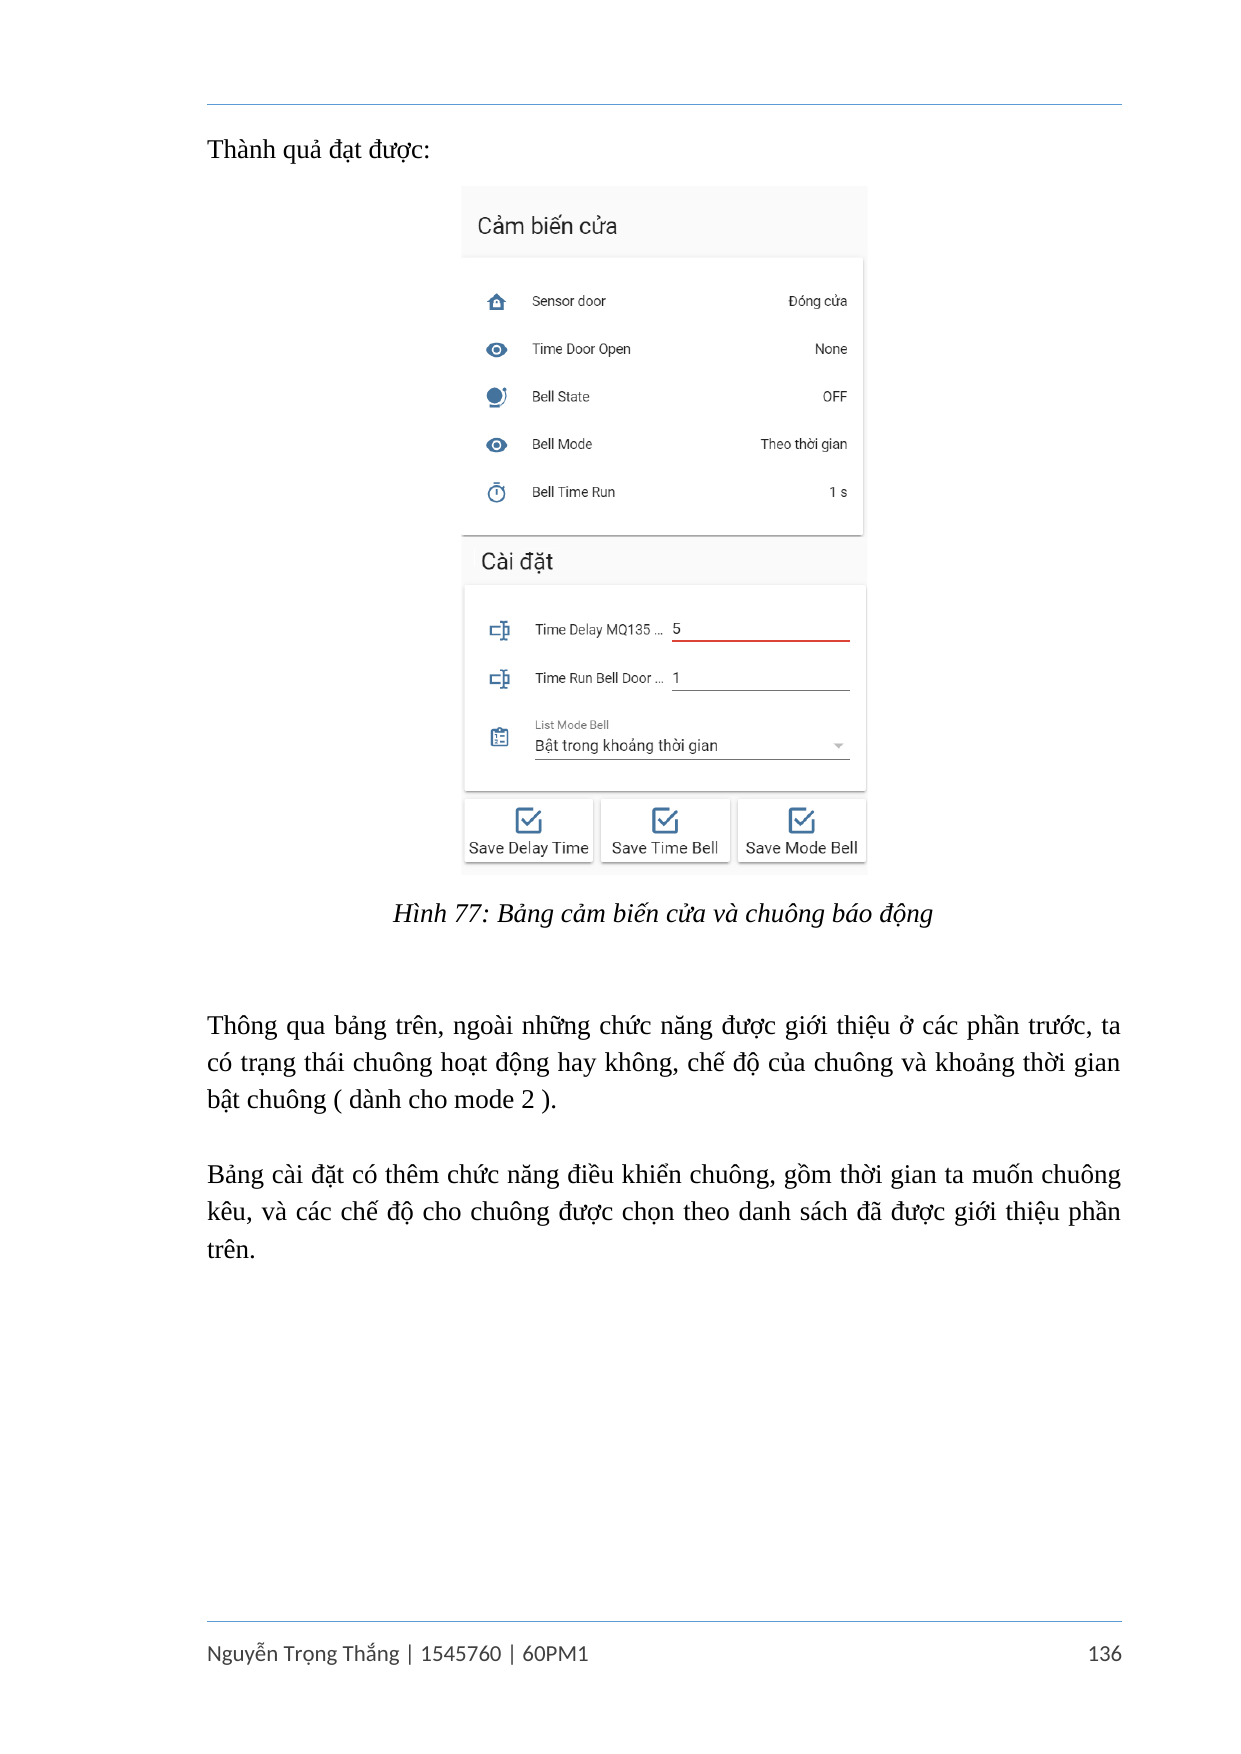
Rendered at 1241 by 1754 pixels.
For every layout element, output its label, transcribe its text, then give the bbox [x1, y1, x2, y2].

text Bảng cài đặt có thêm chức năng điều khiển chuông, gồm thời gian ta muốn chuông kêu, và các chế độ cho chuông được chọn theo danh sách đã được giới thiệu phần trên. [207, 1158, 1122, 1264]
text Thông qua bảng trên, ngoài những chức năng được giới thiệu ở các phần trước, ta có trạng thái chuông hoạt động hay không, chế độ của chuông và khoảng thời gian bật chuông ( dành cho mode 2 ). [207, 1009, 1122, 1115]
picture [461, 186, 868, 875]
text Thành quả đạt được: [207, 133, 1122, 164]
